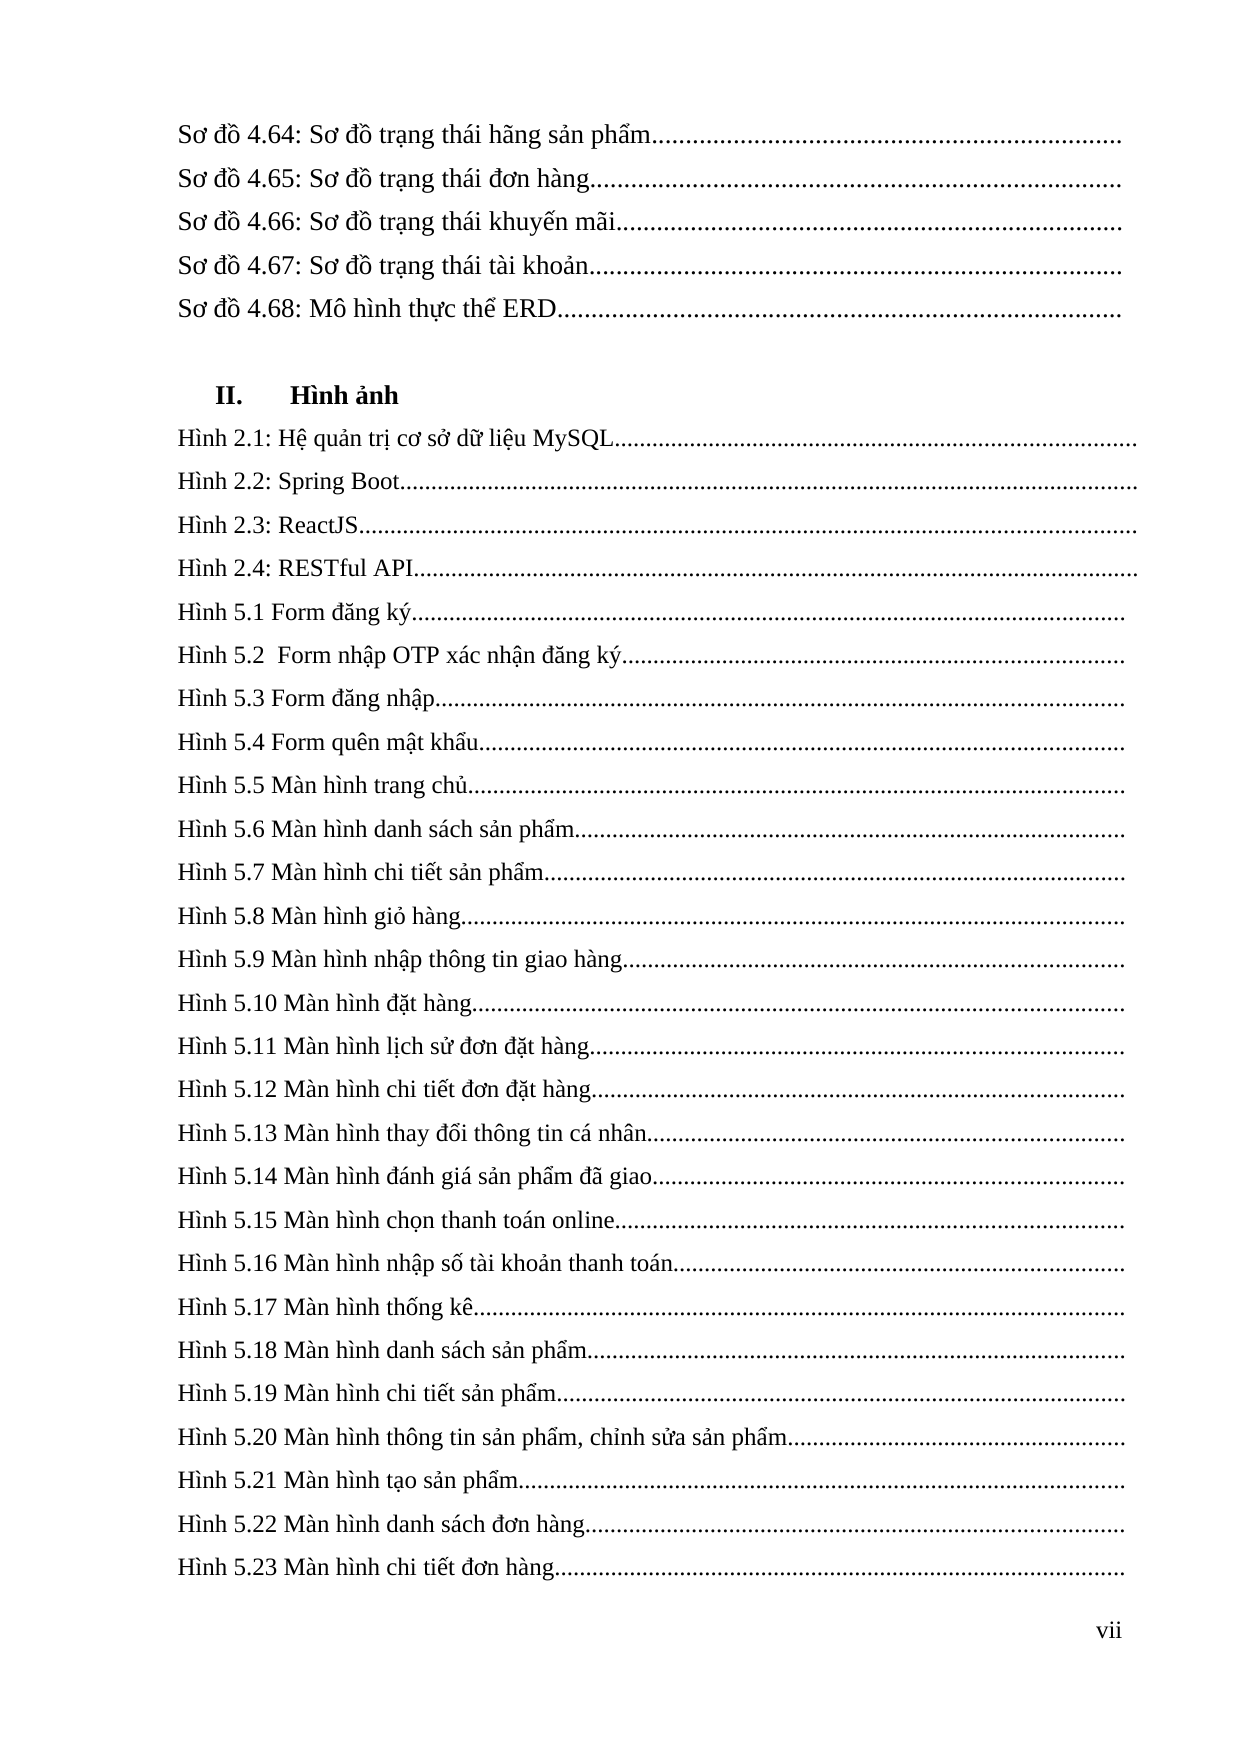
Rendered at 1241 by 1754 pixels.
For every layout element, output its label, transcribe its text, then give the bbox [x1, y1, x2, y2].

text Sơ đồ 4.67: Sơ đồ trạng thái tài khoản 68 [177, 249, 1122, 280]
text Hình 5.11 Màn hình lịch sử đơn đặt hàng 82 [177, 1031, 1122, 1060]
text Sơ đồ 4.65: Sơ đồ trạng thái đơn hàng 67 [177, 162, 1122, 193]
text Hình 5.19 Màn hình chi tiết sản phẩm 86 [177, 1378, 1122, 1407]
text Hình 5.5 Màn hình trang chủ 79 [177, 770, 1122, 799]
text Hình 5.6 Màn hình danh sách sản phẩm 79 [177, 814, 1122, 843]
text Hình 5.21 Màn hình tạo sản phẩm 87 [177, 1465, 1122, 1494]
text Hình 5.22 Màn hình danh sách đơn hàng 88 [177, 1509, 1122, 1538]
text Sơ đồ 4.66: Sơ đồ trạng thái khuyến mãi 68 [177, 205, 1122, 236]
text Hình 5.16 Màn hình nhập số tài khoản thanh toán 85 [177, 1248, 1122, 1277]
text Hình 5.15 Màn hình chọn thanh toán online 84 [177, 1205, 1122, 1233]
text Hình 5.18 Màn hình danh sách sản phẩm 86 [177, 1335, 1122, 1364]
text Hình 5.7 Màn hình chi tiết sản phẩm 80 [177, 857, 1122, 886]
text Hình 5.4 Form quên mật khẩu 78 [177, 727, 1122, 756]
text Hình 2.3: ReactJS 7 [177, 510, 1122, 538]
text Hình 5.12 Màn hình chi tiết đơn đặt hàng 83 [177, 1074, 1122, 1103]
text Sơ đồ 4.68: Mô hình thực thể ERD 69 [177, 292, 1122, 323]
text Hình 5.1 Form đăng ký 77 [177, 597, 1122, 625]
text Hình 5.14 Màn hình đánh giá sản phẩm đã giao 84 [177, 1161, 1122, 1190]
text Hình 5.17 Màn hình thống kê 85 [177, 1292, 1122, 1320]
text Hình 2.1: Hệ quản trị cơ sở dữ liệu MySQL 5 [177, 423, 1122, 452]
text Hình 2.2: Spring Boot 6 [177, 466, 1122, 495]
text Hình 5.13 Màn hình thay đổi thông tin cá nhân 83 [177, 1118, 1122, 1147]
text Hình 5.20 Màn hình thông tin sản phẩm, chỉnh sửa sản phẩm 87 [177, 1422, 1122, 1451]
text Sơ đồ 4.64: Sơ đồ trạng thái hãng sản phẩm 67 [177, 118, 1122, 149]
text Hình 5.9 Màn hình nhập thông tin giao hàng 81 [177, 944, 1122, 973]
text Hình 5.10 Màn hình đặt hàng 82 [177, 988, 1122, 1016]
text Hình 5.23 Màn hình chi tiết đơn hàng 88 [177, 1552, 1122, 1581]
list Hình ảnh [215, 379, 1122, 411]
text Hình 5.2 Form nhập OTP xác nhận đăng ký 77 [177, 640, 1122, 669]
text Hình 5.3 Form đăng nhập 78 [177, 683, 1122, 712]
text Hình 2.4: RESTful API 8 [177, 553, 1122, 582]
text Hình 5.8 Màn hình giỏ hàng 80 [177, 901, 1122, 929]
